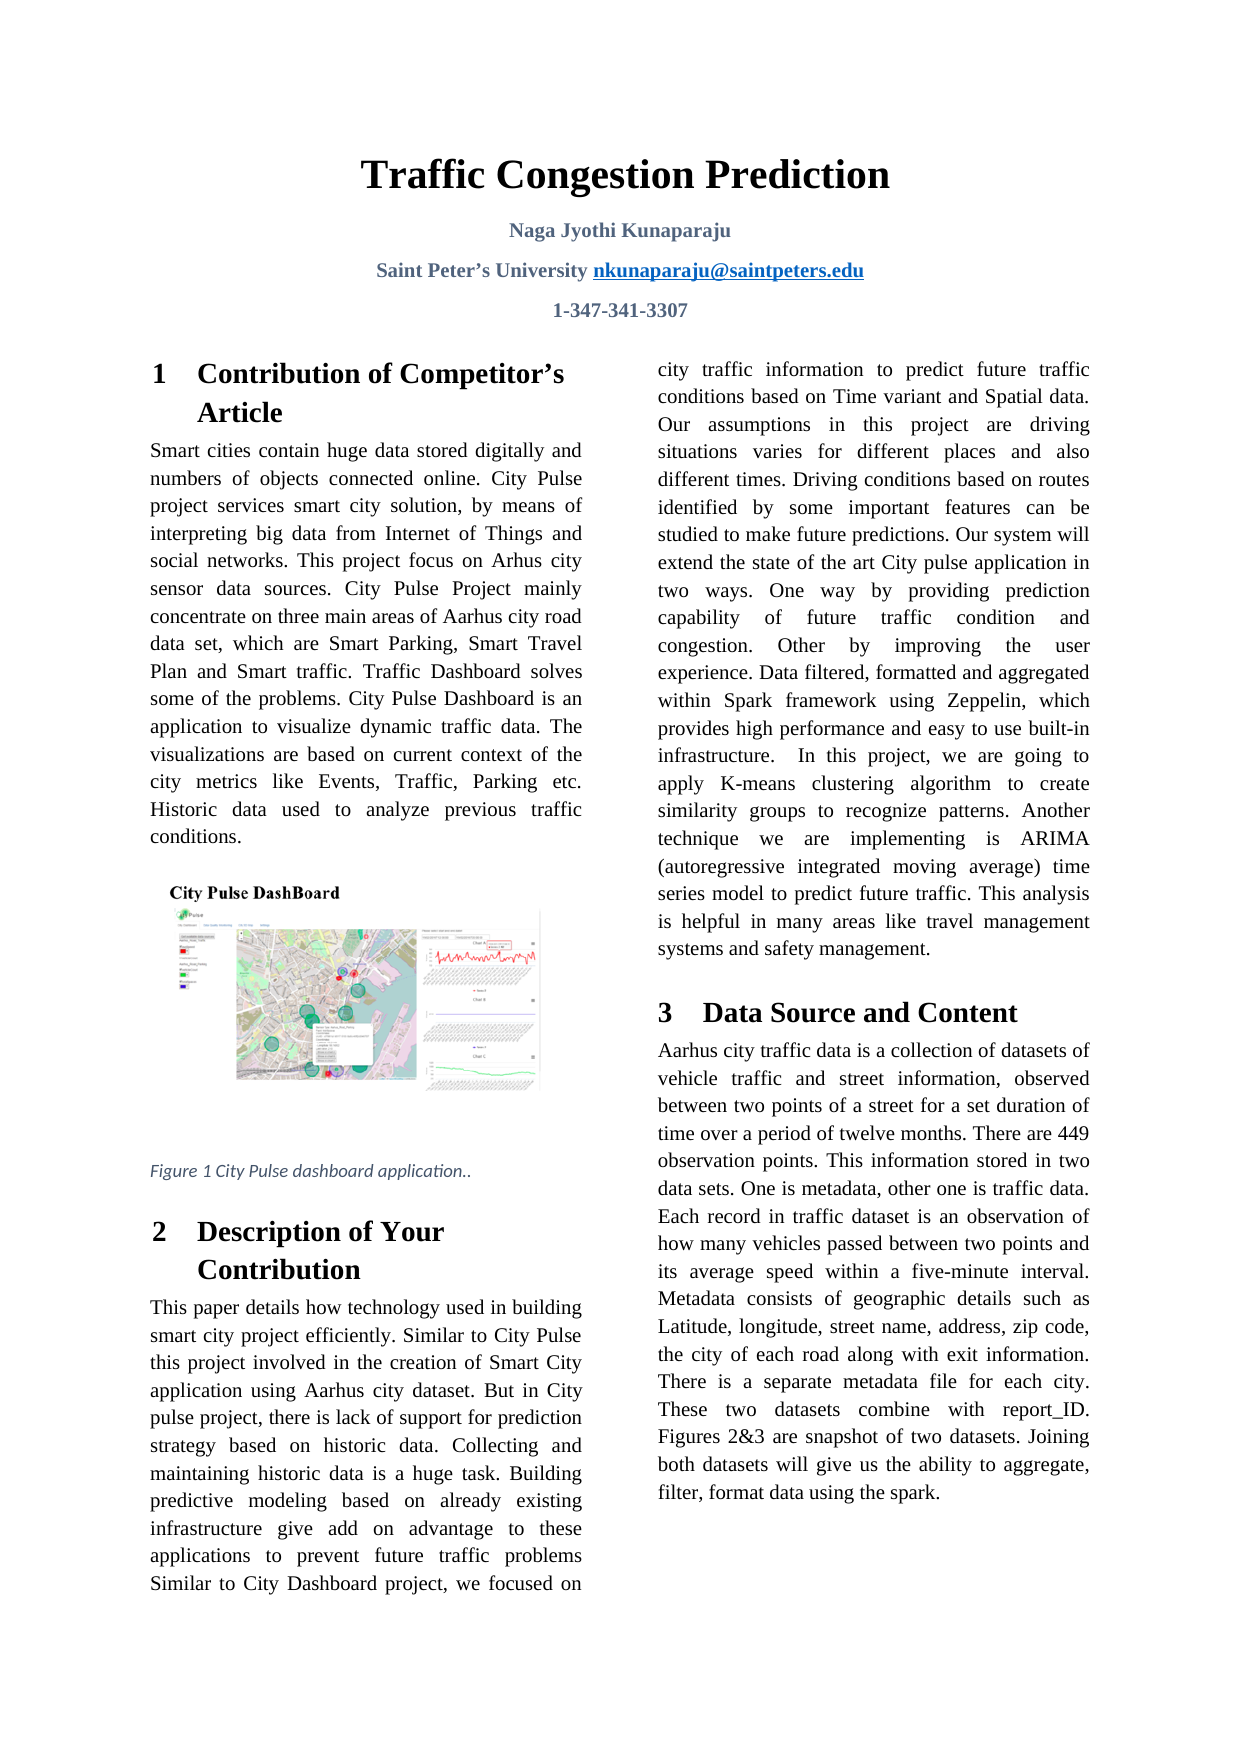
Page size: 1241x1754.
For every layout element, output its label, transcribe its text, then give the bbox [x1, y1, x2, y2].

text Aarhus city traffic data is a collection of datasets of vehicle traffic and street information, observed between two points of a street for a set duration of time over a period of twelve months. There are 449 observation points. This information stored in two data sets. One is metadata, other one is traffic data. Each record in traffic dataset is an observation of how many vehicles passed between two points and its average speed within a five-minute interval. Metadata consists of geographic details such as Latitude, longitude, street name, address, zip code, the city of each road along with exit information. There is a separate metadata file for each city. These two datasets combine with report_ID. Figures 2&3 are snapshot of two datasets. Joining both datasets will give us the ability to aggregate, filter, format data using the spark. [658, 1038, 1090, 1504]
text Data Source and Content [658, 995, 1090, 1029]
subtitle Description of Your Contribution [152, 1214, 583, 1286]
text This paper details how technology used in building smart city project efficiently. Similar to City Pulse this project involved in the creation of Smart City application using Aarhus city dataset. But in City pulse project, there is lack of support for prediction strategy based on historic data. Collecting and maintaining historic data is a huge task. Building predictive modeling based on already existing infrastructure give add on advantage to these applications to prevent future traffic problems Similar to City Dashboard project, we focused on city traffic information to predict future traffic conditions based on Time variant and Spatial data. Our assumptions in this project are driving situations varies for different places and also different times. Driving conditions based on routes identified by some important features can be studied to make future predictions. Our system will extend the state of the art City pulse application in two ways. One way by providing prediction capability of future traffic condition and congestion. Other by improving the user experience. Data filtered, formatted and aggregated within Spark framework using Zeppelin, which provides high performance and easy to use built-in infrastructure. In this project, we are going to apply K-means clustering algorithm to create similarity groups to recognize patterns. Another technique we are implementing is ARIMA (autoregressive integrated moving average) time series model to predict future traffic. This analysis is helpful in many areas like travel management systems and safety management. [150, 1295, 583, 1595]
text Traffic Congestion Prediction [150, 150, 1090, 198]
text Saint Peter’s University nkunaparaju@saintpeters.edu [150, 258, 1090, 282]
text Smart cities contain huge data stored digitally and numbers of objects connected online. City Pulse project services smart city solution, by means of interpreting big data from Internet of Things and social networks. This project focus on Arhus city sensor data sources. City Pulse Project mainly concentrate on three main areas of Aarhus city road data set, which are Smart Parking, Smart Travel Plan and Smart traffic. Traffic Dashboard solves some of the problems. City Pulse Dashboard is an application to visualize dynamic traffic data. The visualizations are based on current context of the city metrics like Events, Traffic, Parking etc. Historic data used to analyze previous traffic conditions. [150, 438, 583, 848]
text Figure 1 City Pulse dashboard application.. [150, 1159, 583, 1182]
text 1-347-341-3307 [150, 298, 1090, 322]
subtitle Contribution of Competitor’s Article [152, 357, 583, 429]
text This paper details how technology used in building smart city project efficiently. Similar to City Pulse this project involved in the creation of Smart City application using Aarhus city dataset. But in City pulse project, there is lack of support for prediction strategy based on historic data. Collecting and maintaining historic data is a huge task. Building predictive modeling based on already existing infrastructure give add on advantage to these applications to prevent future traffic problems Similar to City Dashboard project, we focused on city traffic information to predict future traffic conditions based on Time variant and Spatial data. Our assumptions in this project are driving situations varies for different places and also different times. Driving conditions based on routes identified by some important features can be studied to make future predictions. Our system will extend the state of the art City pulse application in two ways. One way by providing prediction capability of future traffic condition and congestion. Other by improving the user experience. Data filtered, formatted and aggregated within Spark framework using Zeppelin, which provides high performance and easy to use built-in infrastructure. In this project, we are going to apply K-means clustering algorithm to create similarity groups to recognize patterns. Another technique we are implementing is ARIMA (autoregressive integrated moving average) time series model to predict future traffic. This analysis is helpful in many areas like travel management systems and safety management. [658, 357, 1090, 960]
text Naga Jyothi Kunaparaju [150, 218, 1090, 242]
